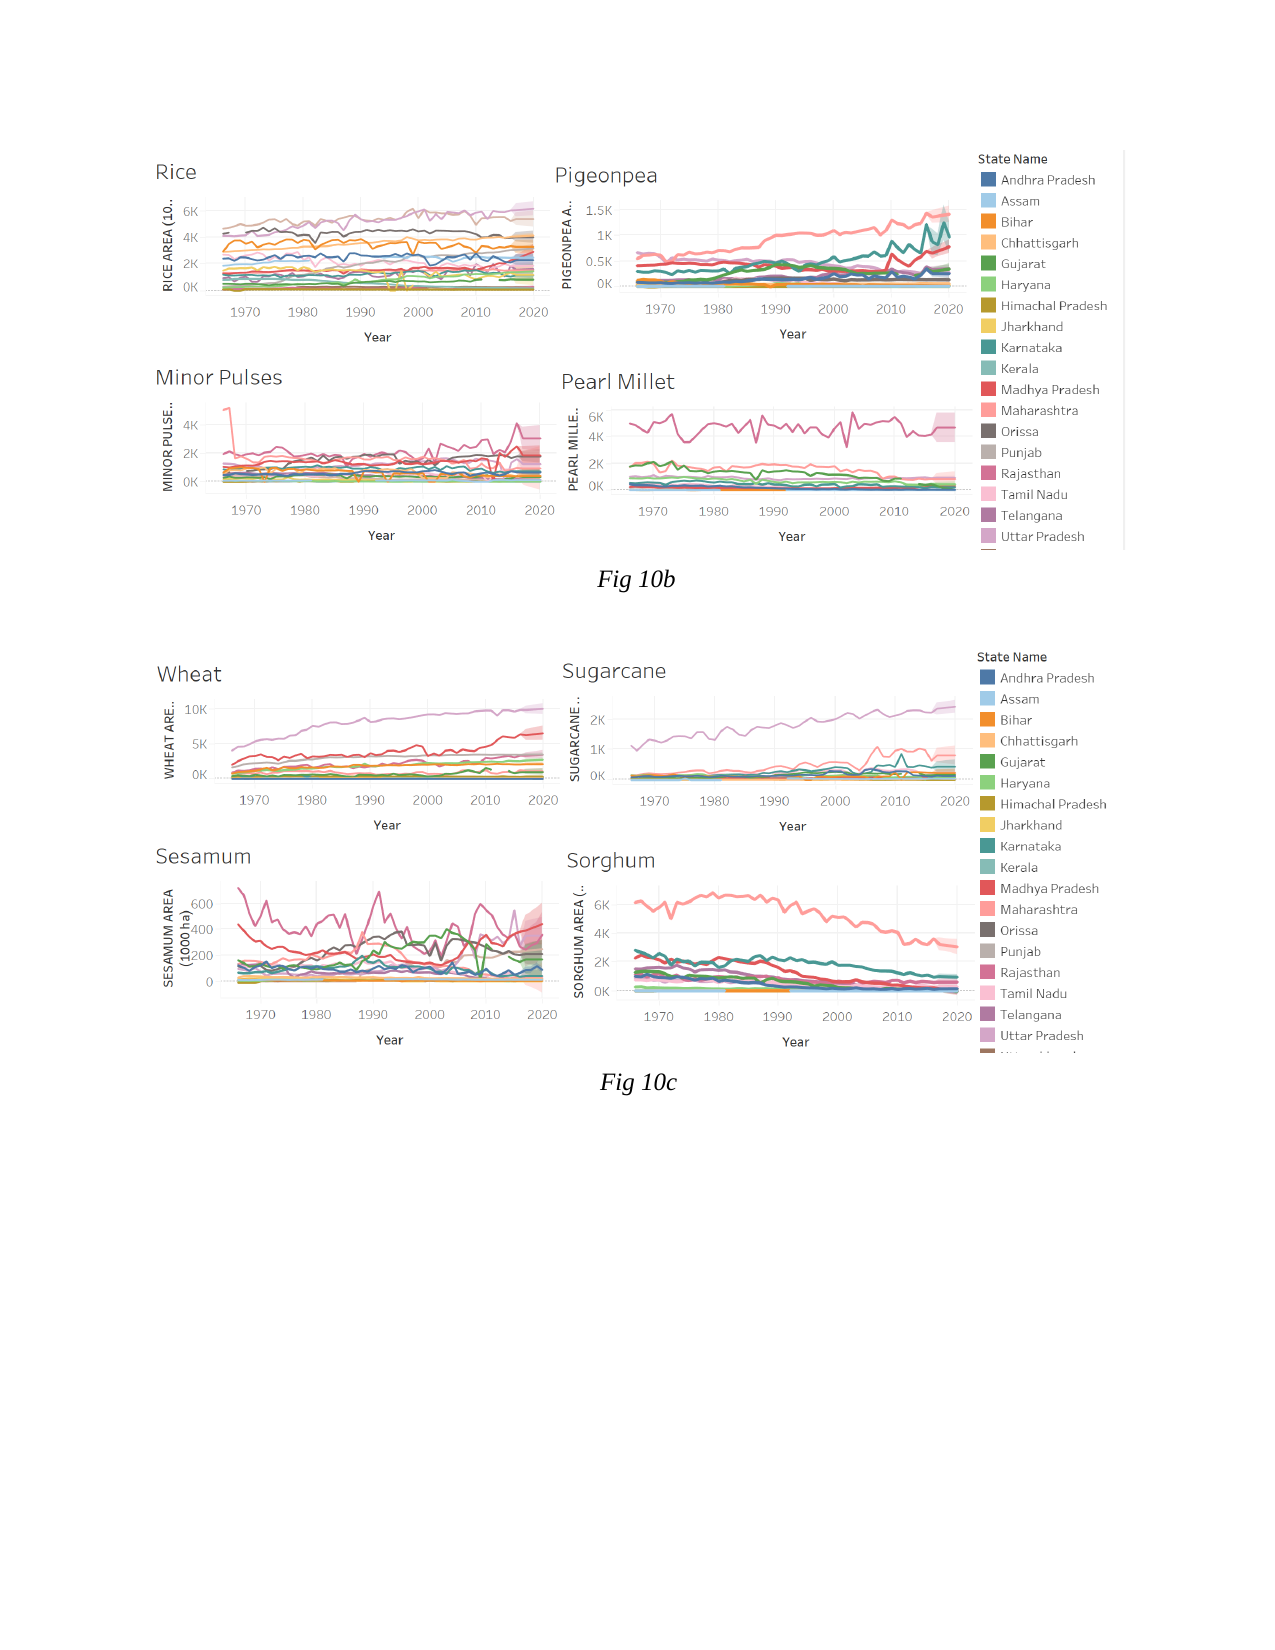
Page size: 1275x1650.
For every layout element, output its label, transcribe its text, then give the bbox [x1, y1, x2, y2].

text Fig 10c [150, 1067, 1125, 1096]
picture [150, 650, 1125, 1053]
picture [150, 150, 1125, 550]
text Fig 10b [150, 564, 1125, 593]
